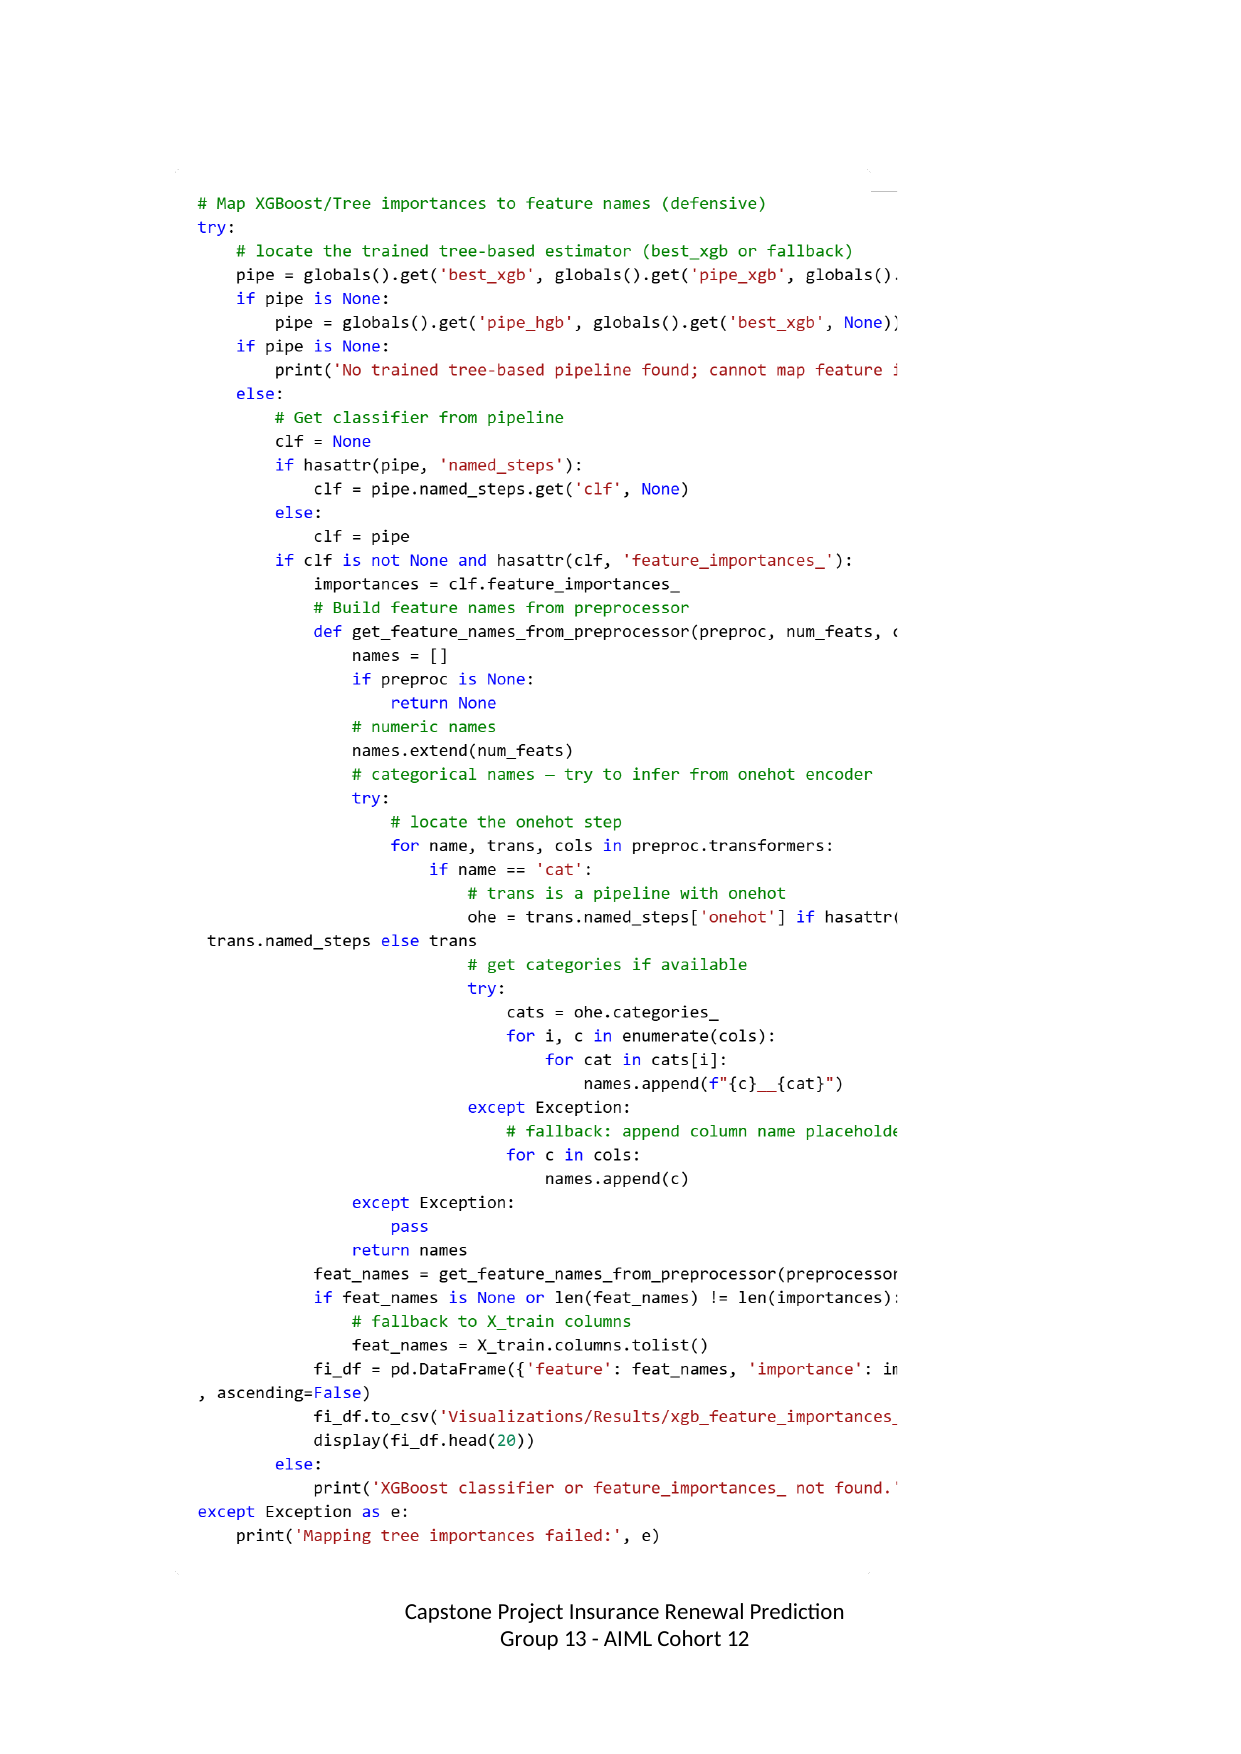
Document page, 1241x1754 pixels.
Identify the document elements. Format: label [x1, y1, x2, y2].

picture [147, 141, 898, 1602]
